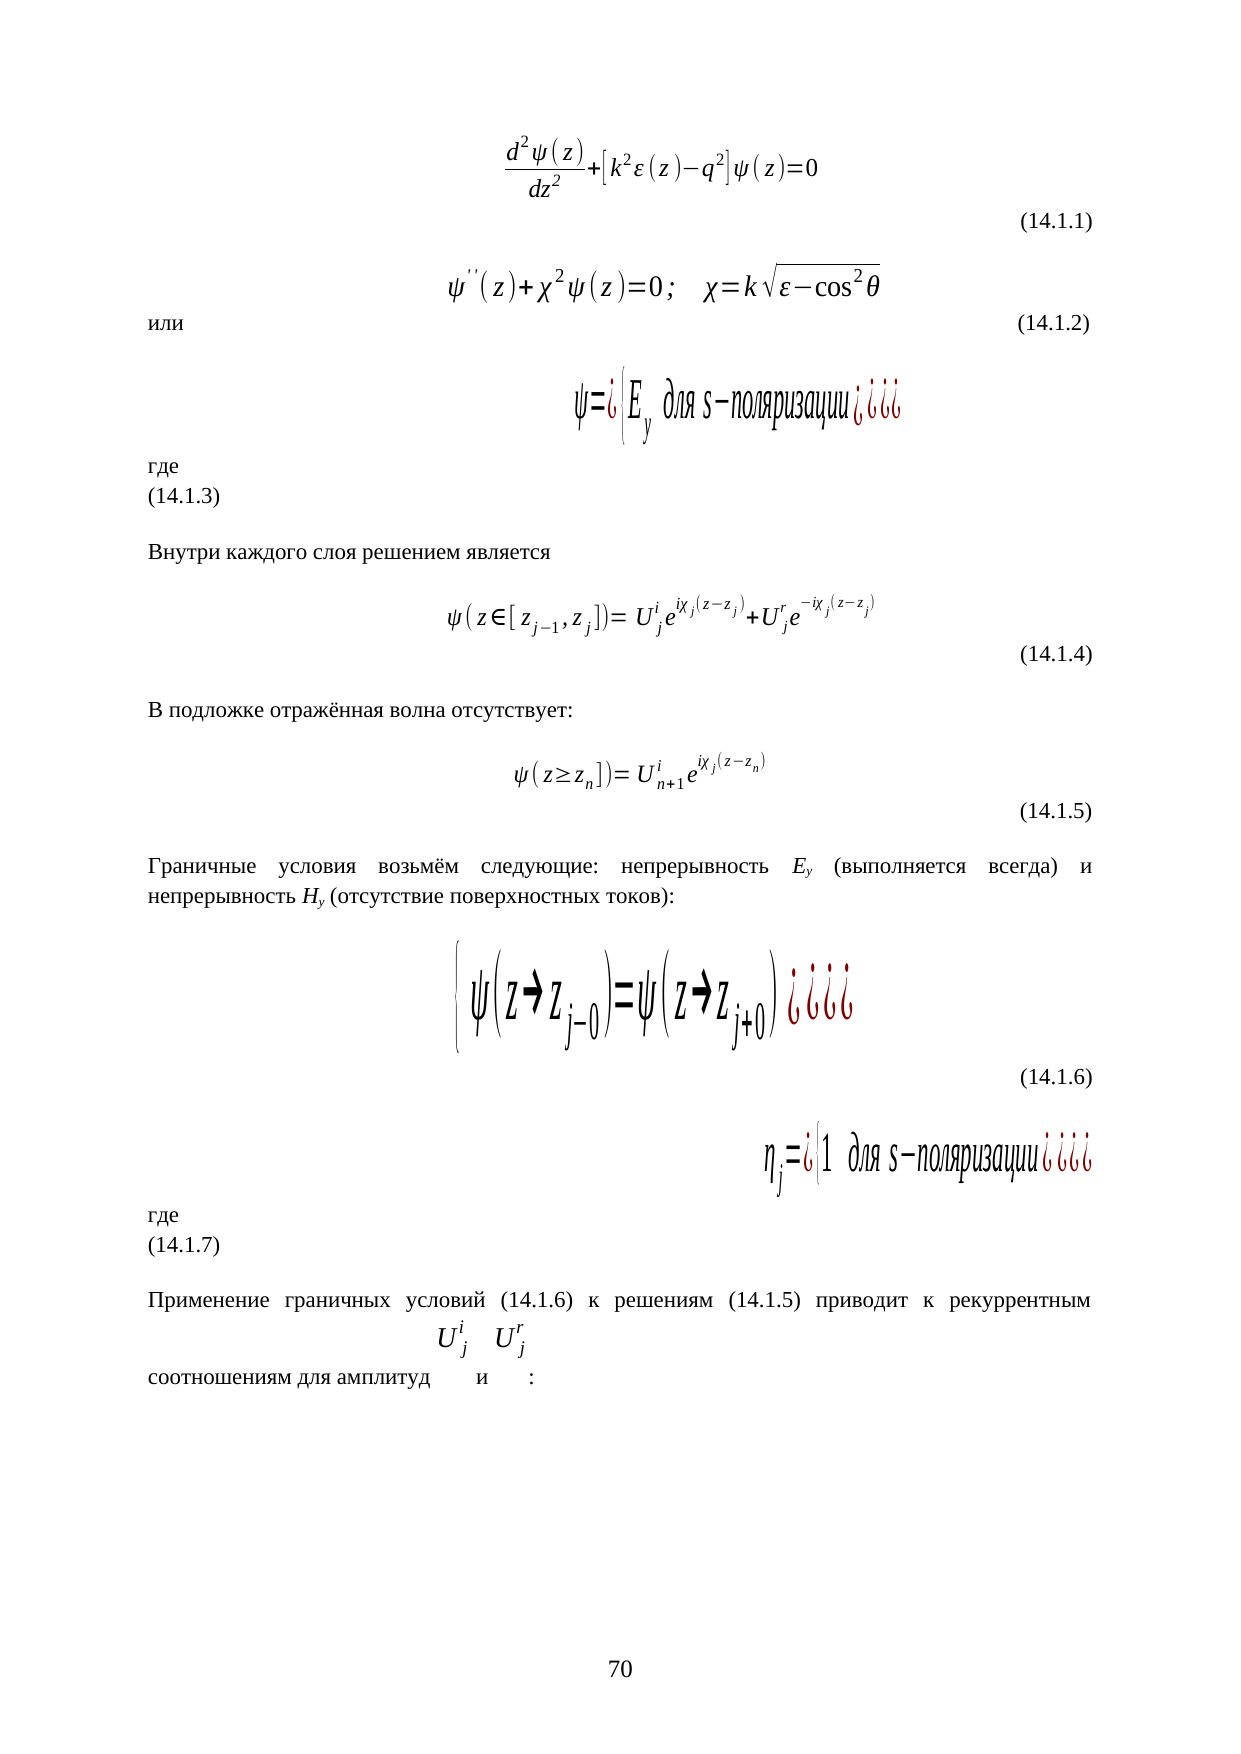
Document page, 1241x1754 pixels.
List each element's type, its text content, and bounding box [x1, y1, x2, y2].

text (14.1.5) [148, 751, 1093, 823]
text Граничные условия возьмём следующие: непрерывность Ey (выполняется всегда) и непрерывность Hy (отсутствие поверхностных токов): [148, 852, 1093, 909]
text Применение граничных условий (14.1.6) к решениям (14.1.5) приводит к рекуррентным соотношениям для амплитуд и : [148, 1287, 1093, 1389]
text или (14.1.2) [148, 262, 1093, 335]
text (14.1.4) [148, 593, 1093, 667]
text Внутри каждого слоя решением является [148, 538, 1093, 564]
text В подложке отражённая волна отсутствует: [148, 696, 1093, 722]
text где (14.1.7) [148, 1118, 1093, 1258]
text где (14.1.3) [148, 364, 1093, 509]
text (14.1.1) [148, 133, 1093, 234]
text (14.1.6) [148, 938, 1093, 1089]
